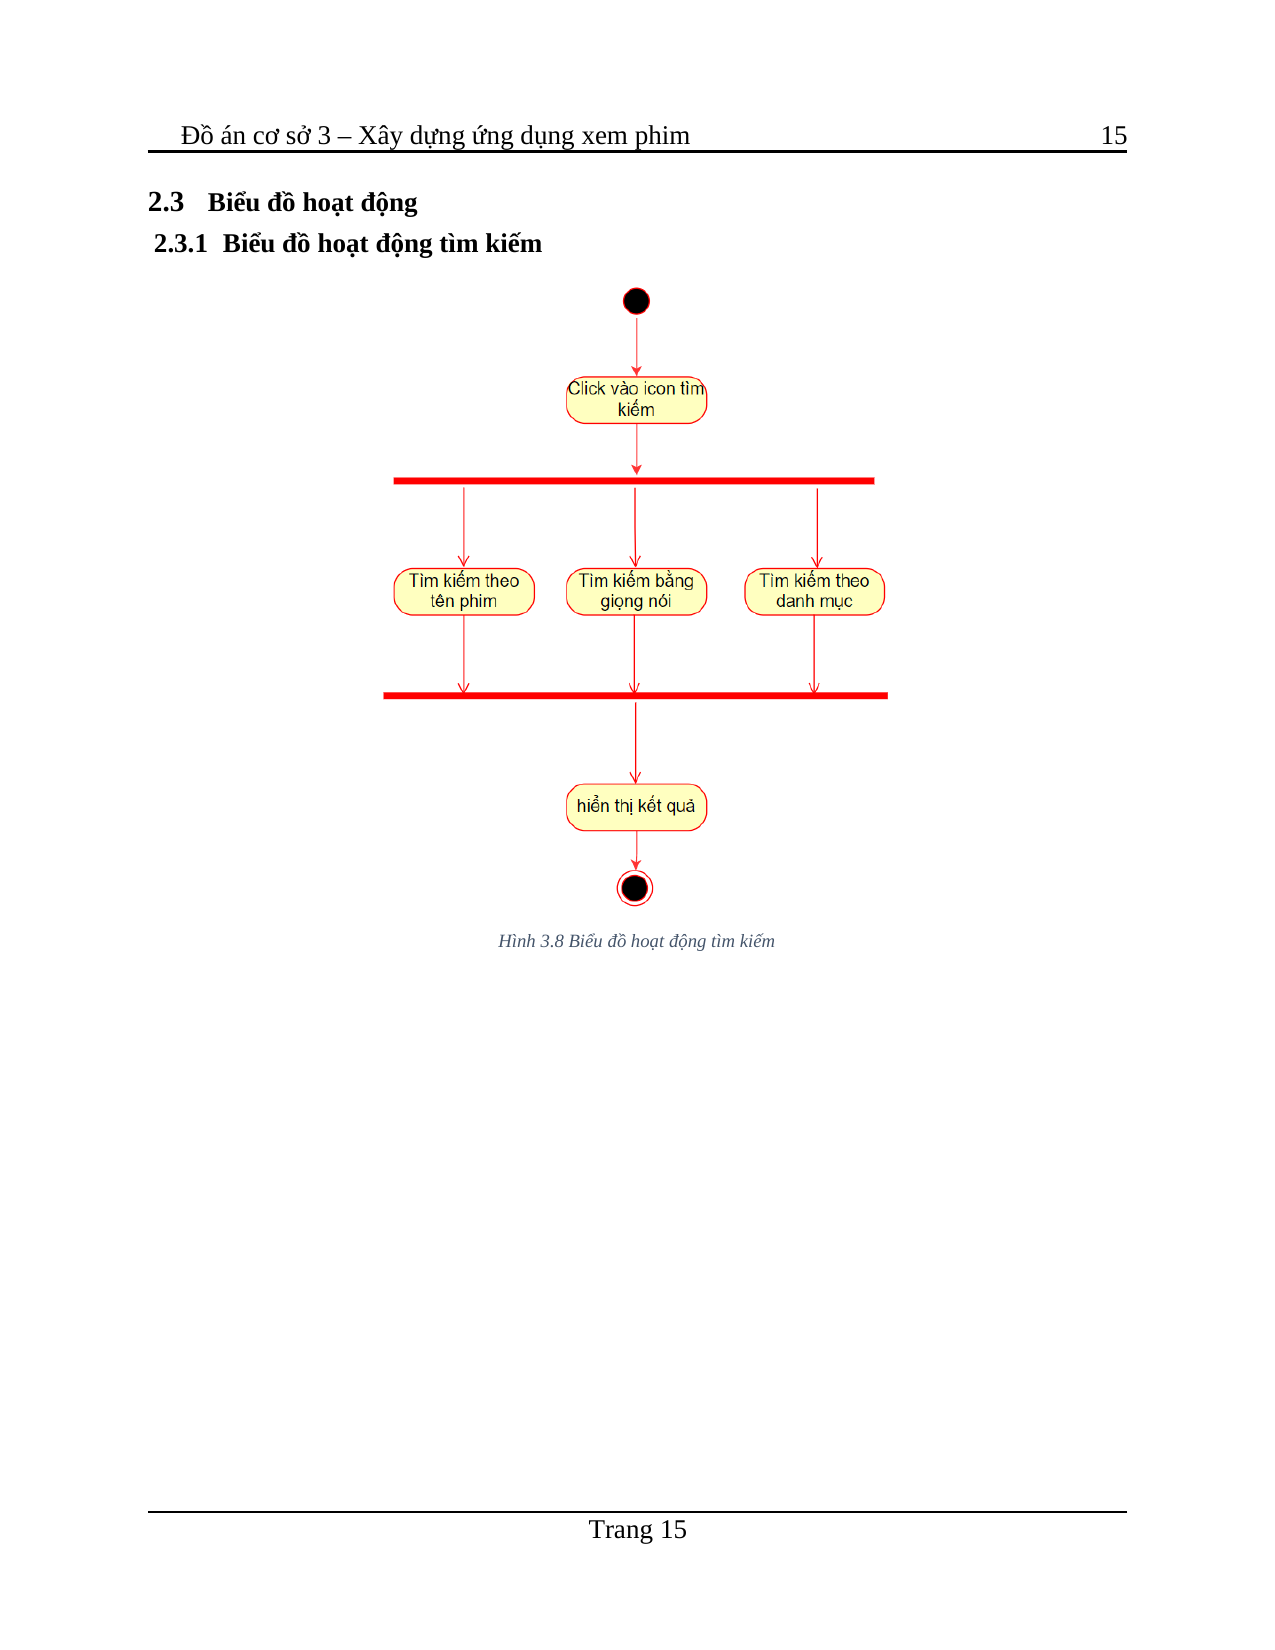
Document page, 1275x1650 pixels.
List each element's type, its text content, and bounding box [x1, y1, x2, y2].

subtitle Biểu đồ hoạt động tìm kiếm [154, 227, 1127, 258]
picture [346, 262, 929, 909]
subtitle Biểu đồ hoạt động [148, 184, 1127, 218]
